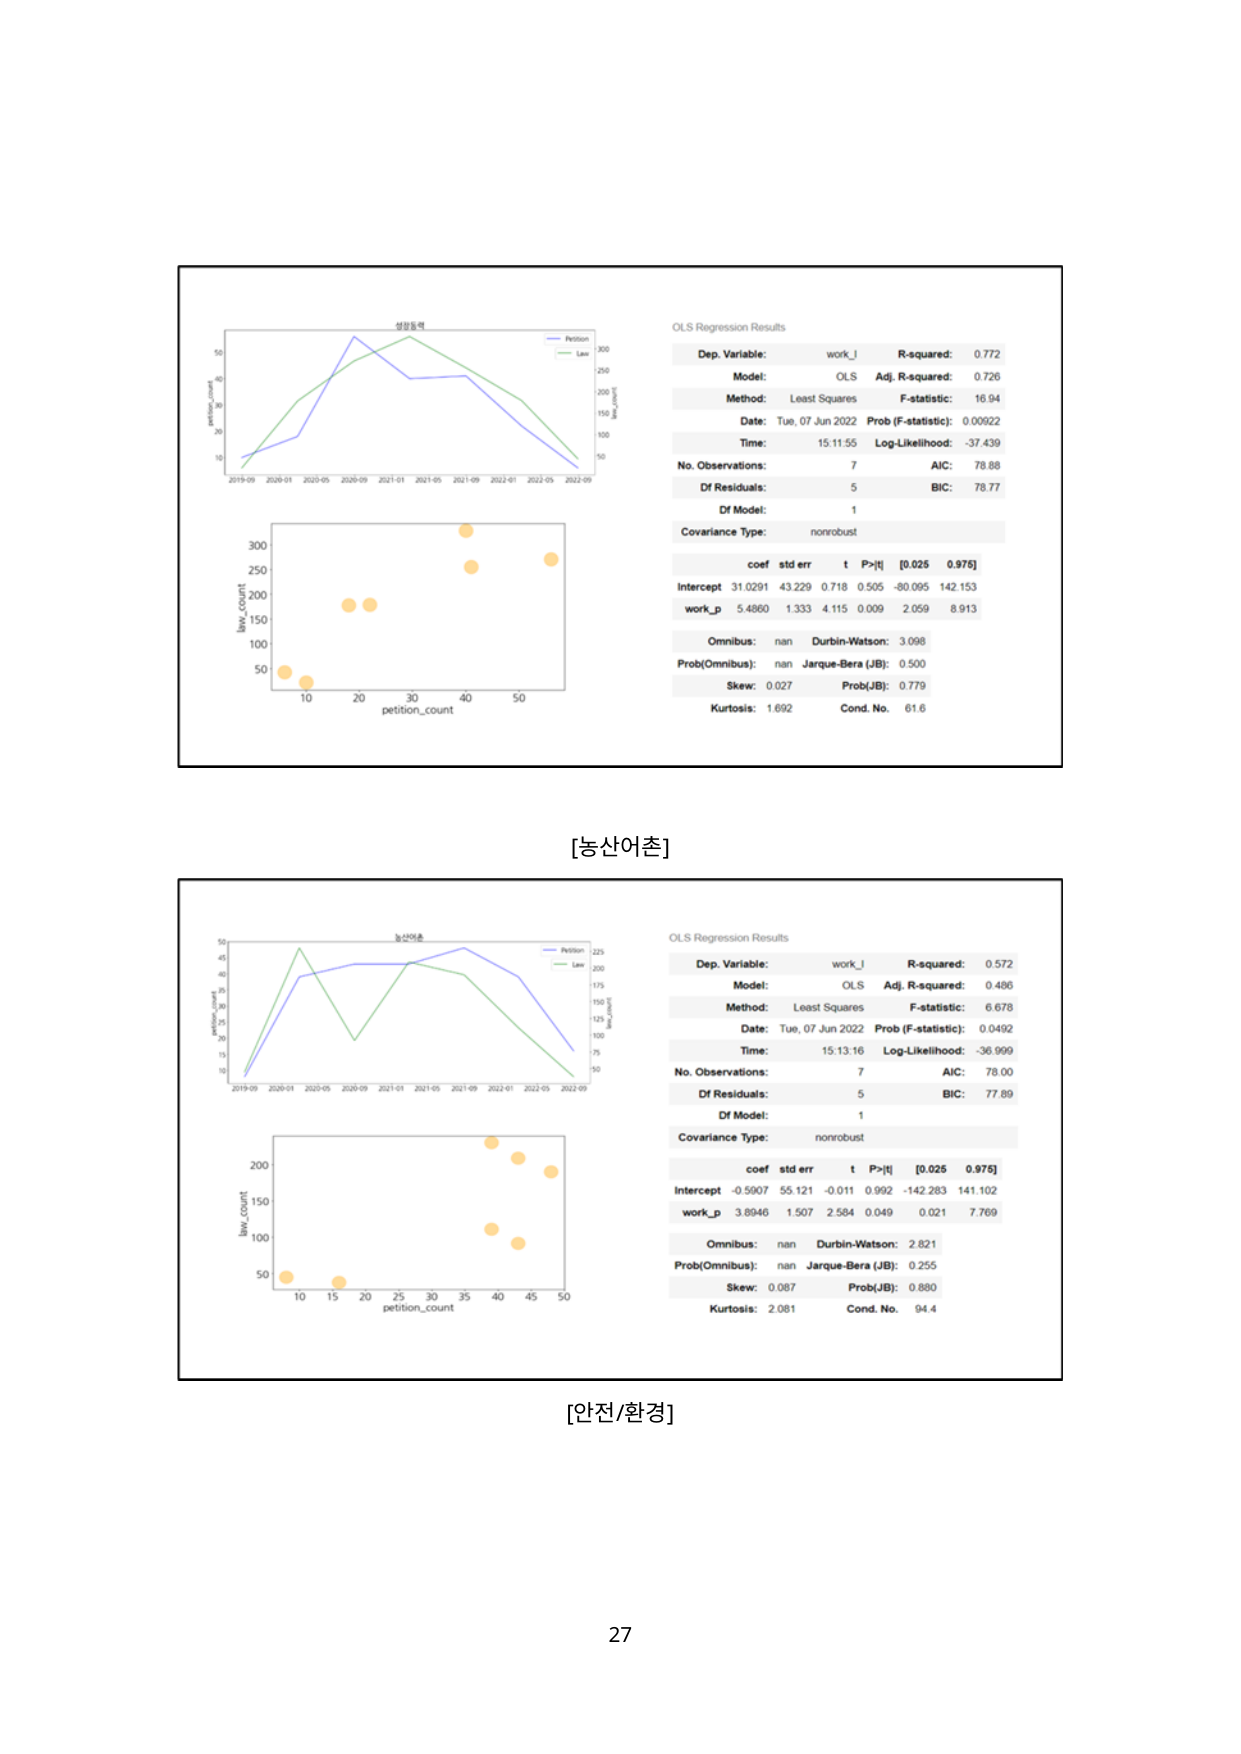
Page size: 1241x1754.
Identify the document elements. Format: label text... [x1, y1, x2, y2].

picture [177, 878, 1063, 1381]
picture [177, 265, 1063, 768]
text [안전/환경] [177, 1395, 1063, 1428]
text [농산어촌] [177, 829, 1063, 862]
